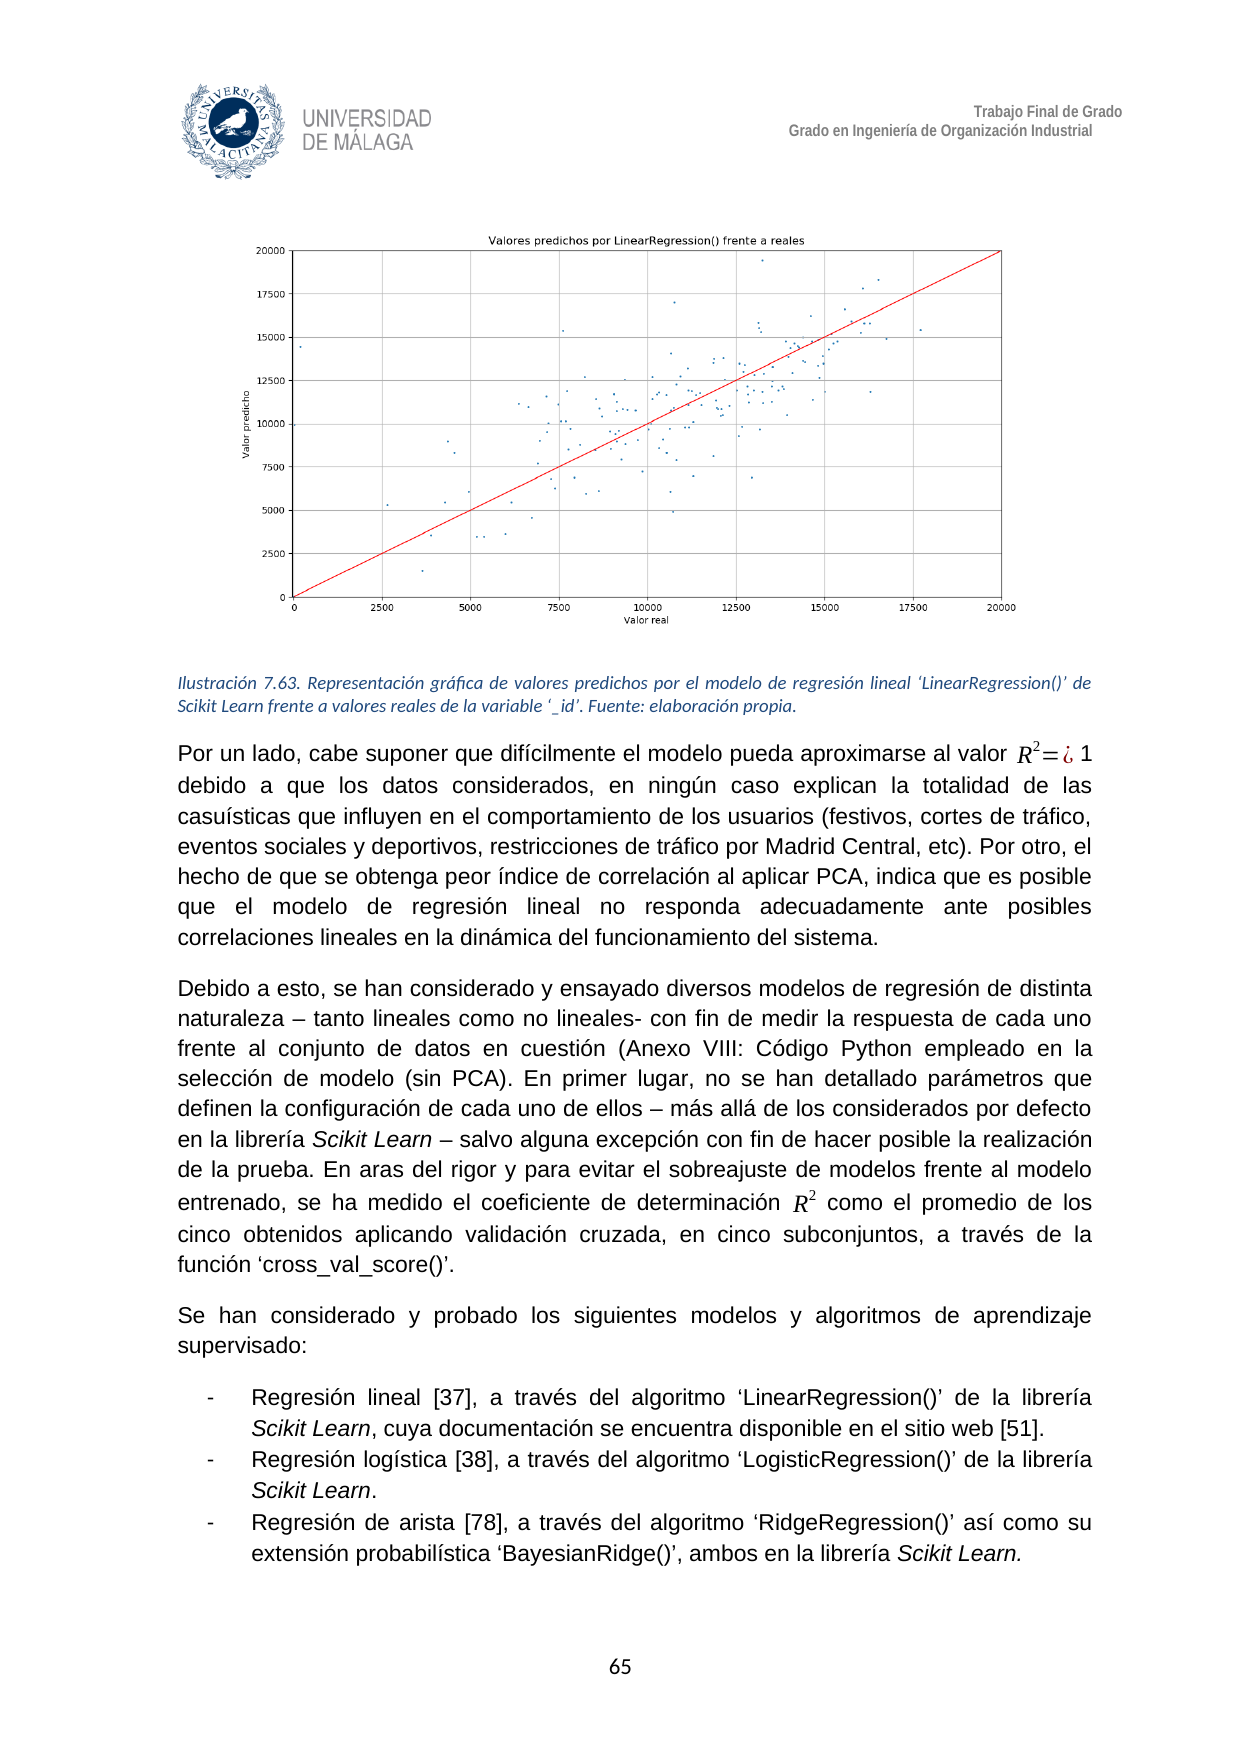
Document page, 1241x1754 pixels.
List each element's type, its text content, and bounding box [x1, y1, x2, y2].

list Regresión de arista [78], a través del algoritmo ‘RidgeRegression()’ así como su extensión probabilística ‘BayesianRidge()’, ambos en la librería Scikit Learn. [207, 1508, 1093, 1566]
text Debido a esto, se han considerado y ensayado diversos modelos de regresión de distinta naturaleza – tanto lineales como no lineales- con fin de medir la respuesta de cada uno frente al conjunto de datos en cuestión (Anexo VIII: Código Python empleado en la selección de modelo (sin PCA). En primer lugar, no se han detallado parámetros que definen la configuración de cada uno de ellos – más allá de los considerados por defecto en la librería Scikit Learn – salvo alguna excepción con fin de hacer posible la realización de la prueba. En aras del rigor y para evitar el sobreajuste de modelos frente al modelo entrenado, se ha medido el coeficiente de determinación como el promedio de los cinco obtenidos aplicando validación cruzada, en cinco subconjuntos, a través de la función ‘cross_val_score()’. [177, 974, 1093, 1278]
picture [176, 73, 444, 185]
text Se han considerado y probado los siguientes modelos y algoritmos de aprendizaje supervisado: [177, 1302, 1093, 1359]
list Regresión lineal [37], a través del algoritmo ‘LinearRegression()’ de la librería Scikit Learn, cuya documentación se encuentra disponible en el sitio web [51]. [207, 1383, 1093, 1442]
picture [177, 196, 1093, 646]
text Por un lado, cabe suponer que difícilmente el modelo pueda aproximarse al valor 1 debido a que los datos considerados, en ningún caso explican la totalidad de las casuísticas que influyen en el comportamiento de los usuarios (festivos, cortes de tráfico, eventos sociales y deportivos, restricciones de tráfico por Madrid Central, etc). Por otro, el hecho de que se obtenga peor índice de correlación al aplicar PCA, indica que es posible que el modelo de regresión lineal no responda adecuadamente ante posibles correlaciones lineales en la dinámica del funcionamiento del sistema. [177, 737, 1093, 950]
list Regresión logística [38], a través del algoritmo ‘LogisticRegression()’ de la librería Scikit Learn. [207, 1446, 1093, 1504]
